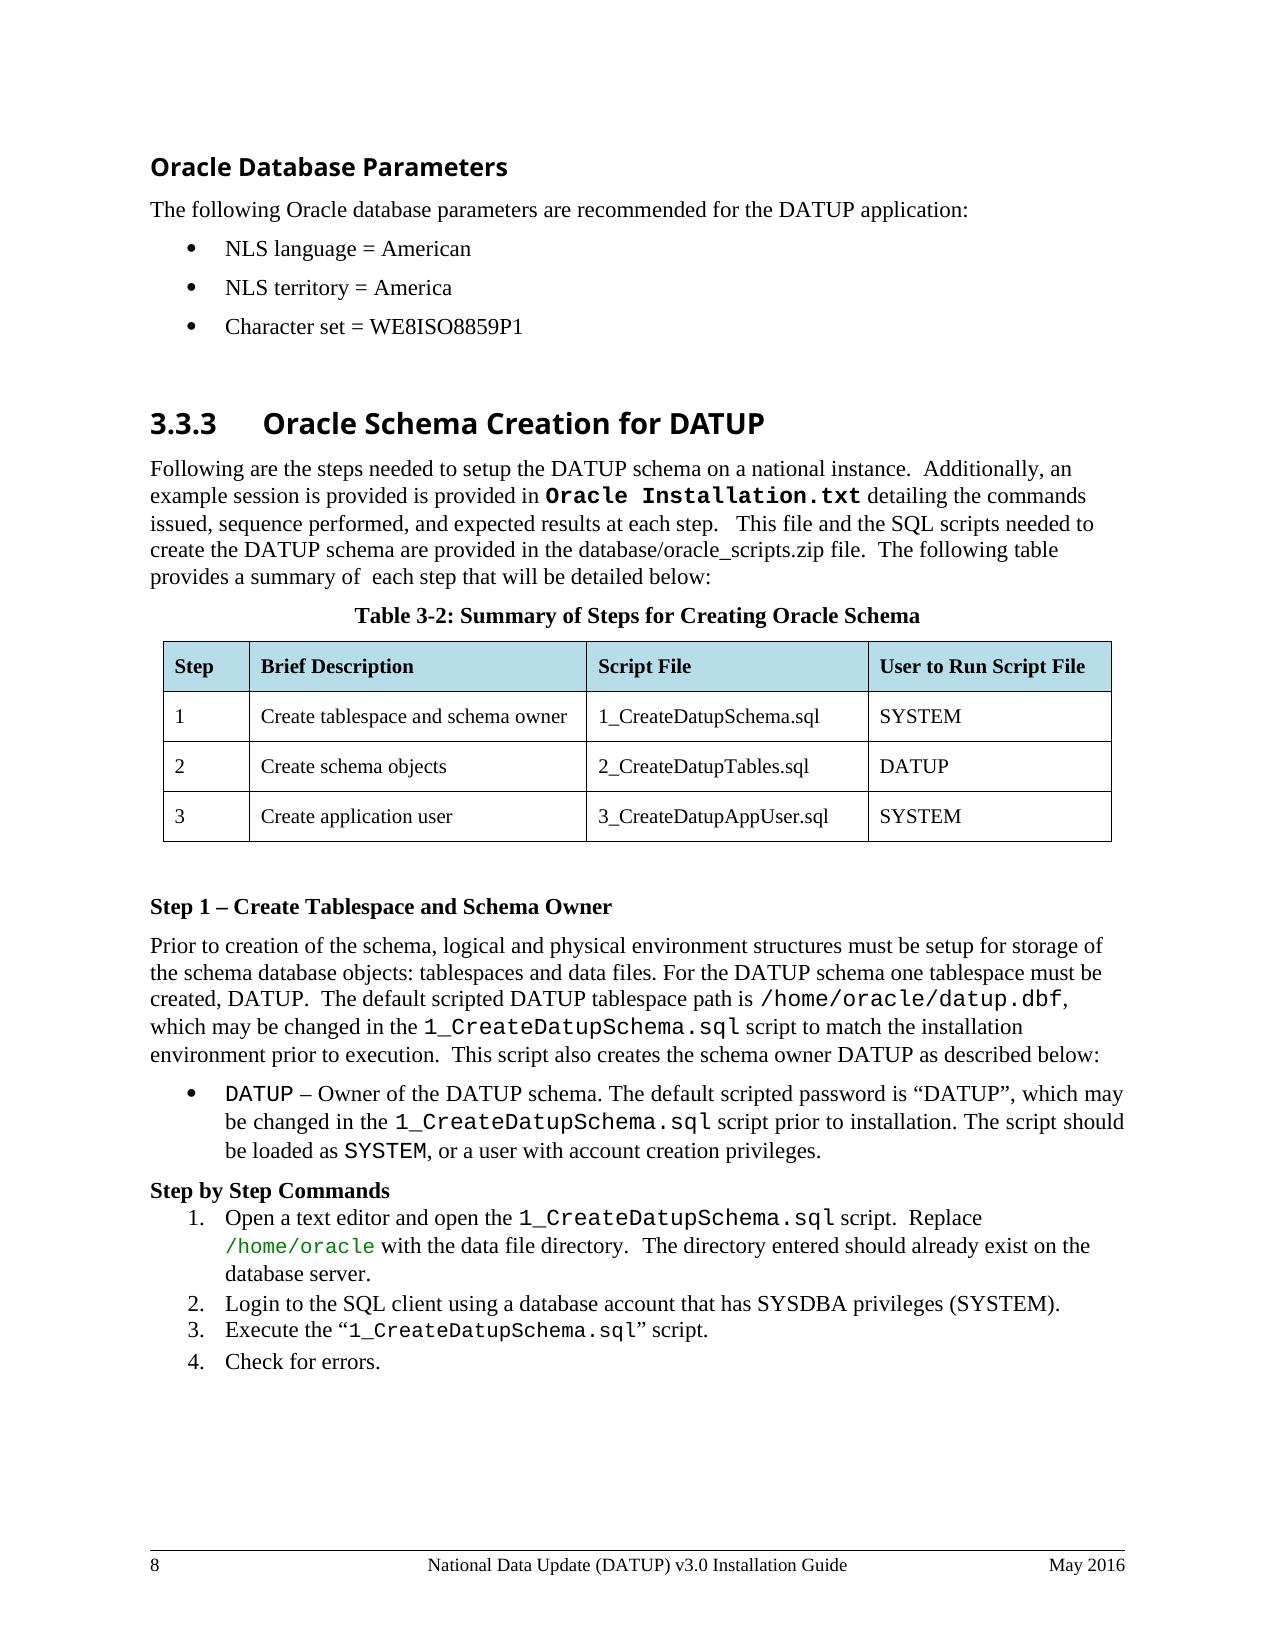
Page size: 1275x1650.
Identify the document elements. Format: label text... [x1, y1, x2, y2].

list Open a text editor and open the 1_CreateDatupSchema.sql script. Replace /home/oracle with the data file directory. The directory entered should already exist on the database server. [187, 1204, 1125, 1286]
text The following Oracle database parameters are recommended for the DATUP application: [150, 197, 1125, 223]
table_cell SYSTEM [869, 792, 1111, 841]
list Step by Step Commands [150, 1177, 1125, 1204]
text Login to the SQL client using a database account that has SYSDBA privileges (SYSTEM). [187, 1290, 1125, 1316]
text Following are the steps needed to setup the DATUP schema on a national instance. Additionally, an example session is provided is provided in Oracle Installation.txt detailing the commands issued, sequence performed, and expected results at each step. This file and the SQL scripts needed to create the DATUP schema are provided in the database/oracle_scripts.zip file. The following table provides a summary of each step that will be detailed below: [150, 456, 1125, 589]
table_header Brief Description [250, 642, 586, 691]
text Oracle Database Parameters [150, 150, 1125, 184]
table_cell 2_CreateDatupTables.sql [587, 742, 868, 791]
table_cell SYSTEM [869, 692, 1111, 741]
table_cell 1_CreateDatupSchema.sql [587, 692, 868, 741]
table_cell DATUP [869, 742, 1111, 791]
list DATUP – Owner of the DATUP schema. The default scripted password is “DATUP”, which may be changed in the 1_CreateDatupSchema.sql script prior to installation. The script should be loaded as SYSTEM, or a user with account creation privileges. [187, 1080, 1125, 1165]
list Character set = WEISOP [187, 313, 1125, 339]
text Step 1 – Create Tablespace and Schema Owner [150, 893, 1125, 920]
subtitle Oracle Schema Creation for DATUP [150, 403, 1125, 443]
table_cell 2 [164, 742, 249, 791]
table_header Script File [587, 642, 868, 691]
table_cell Create tablespace and schema owner [250, 692, 586, 741]
list NLS territory = America [187, 274, 1125, 301]
text Check for errors. [187, 1348, 1125, 1374]
table_cell 3 [164, 792, 249, 841]
table_header User to Run Script File [869, 642, 1111, 691]
table_header Step [164, 642, 249, 691]
text Execute the “1_CreateDatupSchema.sql” script. [187, 1316, 1125, 1344]
table_cell Create application user [250, 792, 586, 841]
table_cell Create schema objects [250, 742, 586, 791]
list NLS language = American [187, 235, 1125, 262]
table_cell 3_CreateDatupAppUser.sql [587, 792, 868, 841]
text Prior to creation of the schema, logical and physical environment structures must be setup for storage of the schema database objects: tablespaces and data files. For the DATUP schema one tablespace must be created, DATUP. The default scripted DATUP tablespace path is /home/oracle/datup.dbf, which may be changed in the 1_CreateDatupSchema.sql script to match the installation environment prior to execution. This script also creates the schema owner DATUP as described below: [150, 932, 1125, 1068]
table_cell 1 [164, 692, 249, 741]
